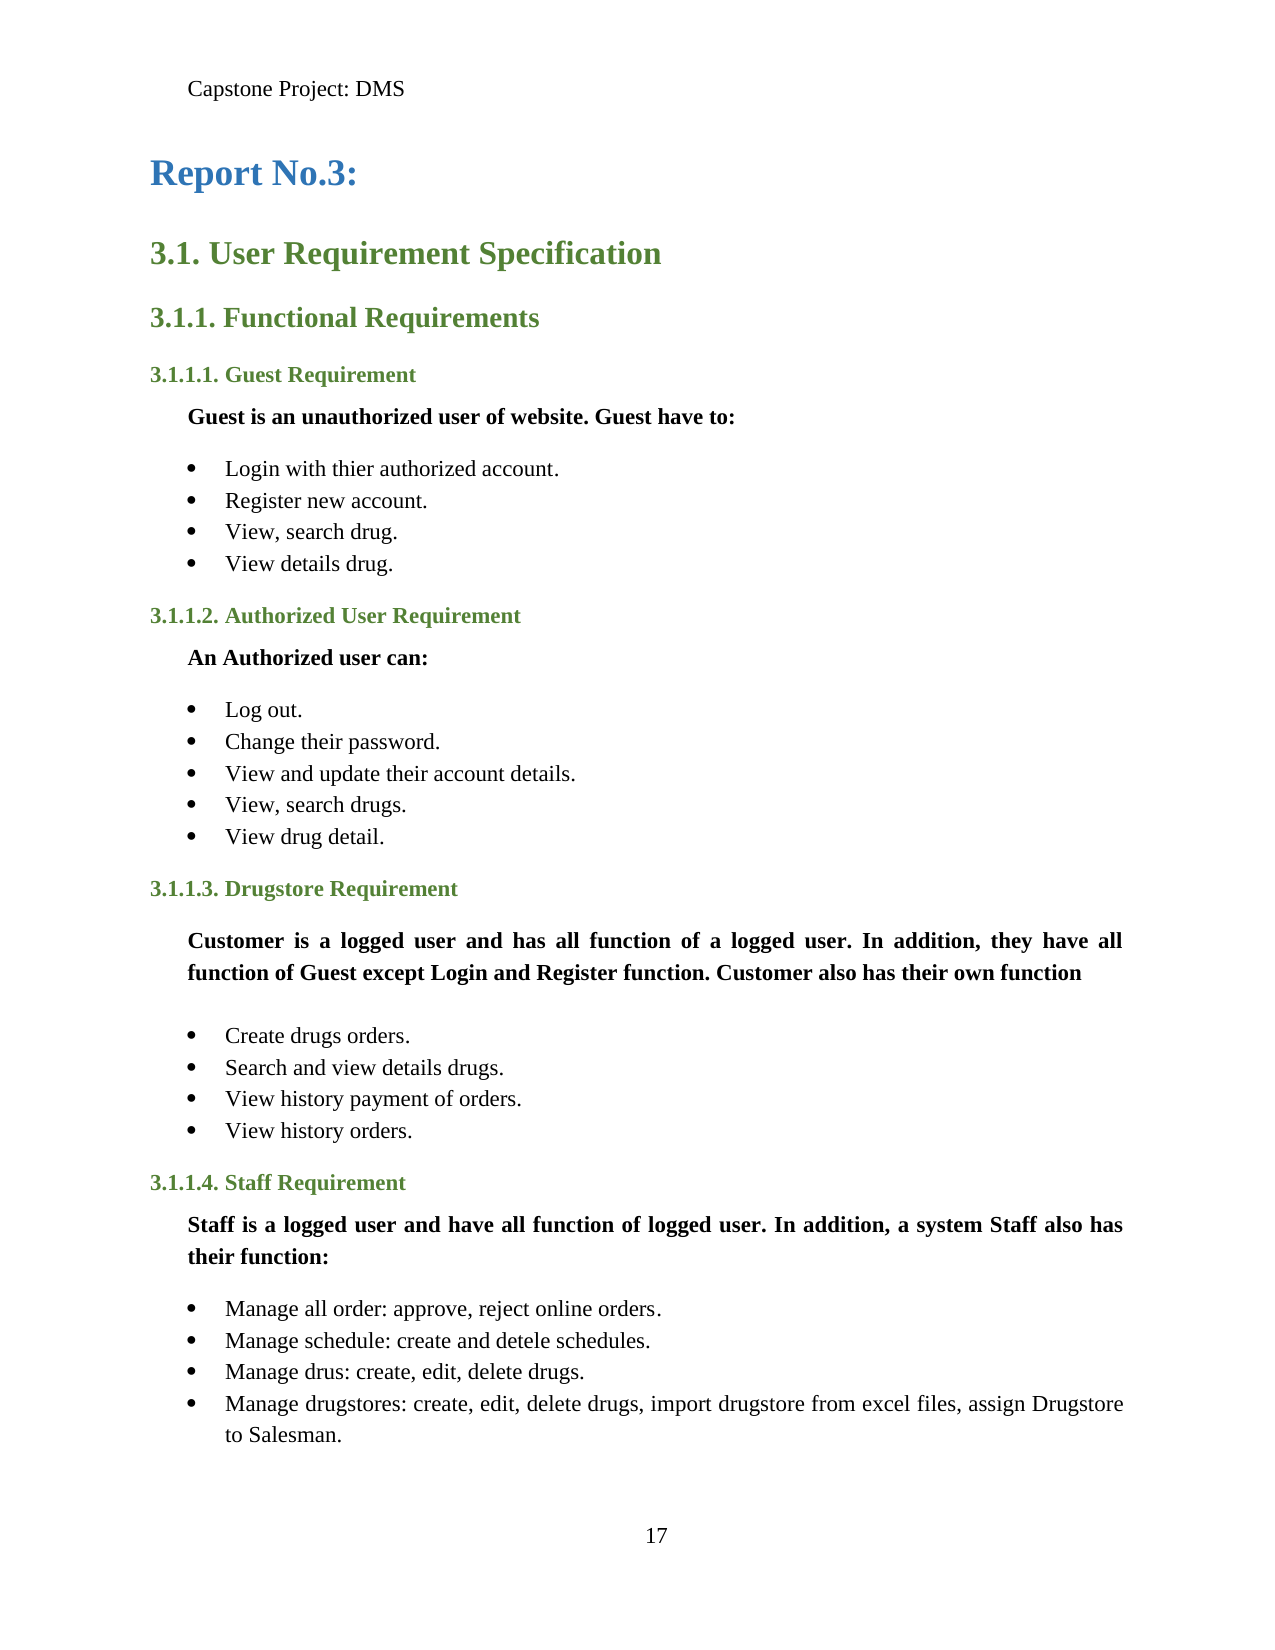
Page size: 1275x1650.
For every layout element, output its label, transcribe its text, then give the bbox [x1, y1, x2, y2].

list View history orders. [187, 1117, 1125, 1143]
list View drug detail. [187, 823, 1125, 849]
list View, search drugs. [187, 791, 1125, 818]
list Create drugs orders. [187, 1022, 1125, 1049]
subtitle Authorized User Requirement [150, 602, 1125, 628]
subtitle Guest Requirement [150, 361, 1125, 387]
list View history payment of orders. [187, 1085, 1125, 1112]
subtitle Drugstore Requirement [150, 875, 1125, 902]
list Search and view details drugs. [187, 1054, 1125, 1080]
list Manage drus: create, edit, delete drugs. [187, 1358, 1125, 1385]
list Manage schedule: create and detele schedules. [187, 1327, 1125, 1353]
text Staff is a logged user and have all function of logged user. In addition, a system Staff also has their function: [187, 1211, 1125, 1269]
list Change their password. [187, 728, 1125, 754]
list Log out. [187, 697, 1125, 723]
text An Authorized user can: [187, 644, 1125, 671]
list Login with thier authorized account. [187, 455, 1125, 481]
subtitle Staff Requirement [150, 1169, 1125, 1196]
list View, search drug. [187, 518, 1125, 544]
list Customer is a logged user and has all function of a logged user. In addition, they have all function of Guest except Login and Register function. Customer also has their own function [187, 928, 1125, 986]
list View details drug. [187, 550, 1125, 576]
subtitle User Requirement Specification [150, 233, 1125, 271]
text Guest is an unauthorized user of website. Guest have to: [150, 403, 1125, 429]
list Register new account. [187, 487, 1125, 513]
list Manage all order: approve, reject online orders. [187, 1295, 1125, 1322]
list View and update their account details. [187, 760, 1125, 786]
subtitle Functional Requirements [150, 300, 1125, 333]
list Manage drugstores: create, edit, delete drugs, import drugstore from excel files, assign Drugstore to Salesman. [187, 1390, 1125, 1448]
